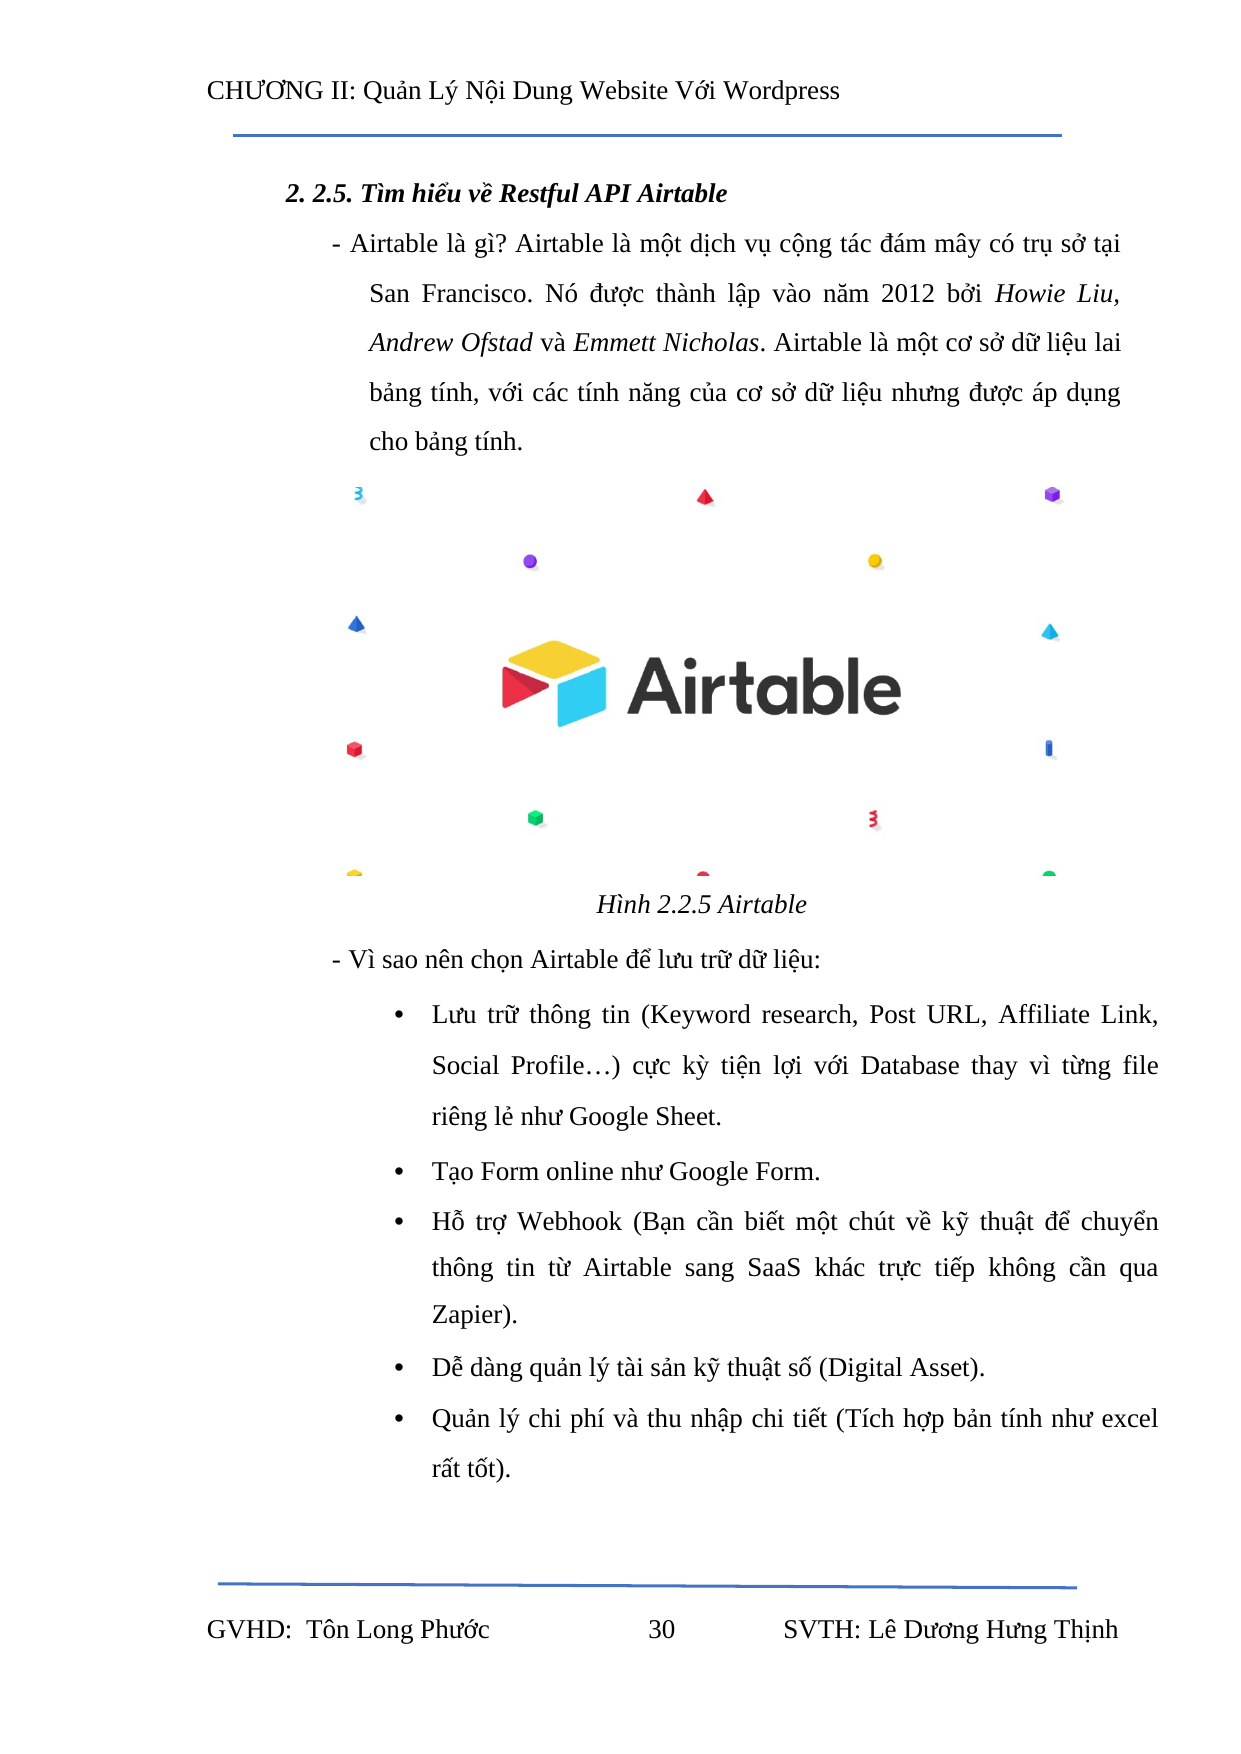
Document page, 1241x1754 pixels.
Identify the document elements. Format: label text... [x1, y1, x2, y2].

picture [332, 487, 1071, 876]
list Quản lý chi phí và thu nhập chi tiết (Tích hợp bản tính như excel rất tốt). [394, 1402, 1160, 1484]
list Lưu trữ thông tin (Keyword research, Post URL, Affiliate Link, Social Profile…) cực kỳ tiện lợi với Database thay vì từng file riêng lẻ như Google Sheet. [394, 998, 1160, 1132]
subtitle Hình 2.2.5 Airtable [280, 888, 1123, 919]
text - Vì sao nên chọn Airtable để lưu trữ dữ liệu: [332, 943, 1188, 974]
subtitle 2. 2.5. Tìm hiểu về Restful API Airtable [286, 177, 1127, 208]
list Hỗ trợ Webhook (Bạn cần biết một chút về kỹ thuật để chuyển thông tin từ Airtable sang SaaS khác trực tiếp không cần qua Zapier). [394, 1205, 1160, 1329]
text - Airtable là gì? Airtable là một dịch vụ cộng tác đám mây có trụ sở tại San Francisco. Nó được thành lập vào năm 2012 bởi Howie Liu, Andrew Ofstad và Emmett Nicholas. Airtable là một cơ sở dữ liệu lai bảng tính, với các tính năng của cơ sở dữ liệu nhưng được áp dụng cho bảng tính. [332, 227, 1123, 456]
list Dễ dàng quản lý tài sản kỹ thuật số (Digital Asset). [394, 1351, 1160, 1383]
list Tạo Form online như Google Form. [394, 1155, 1160, 1186]
